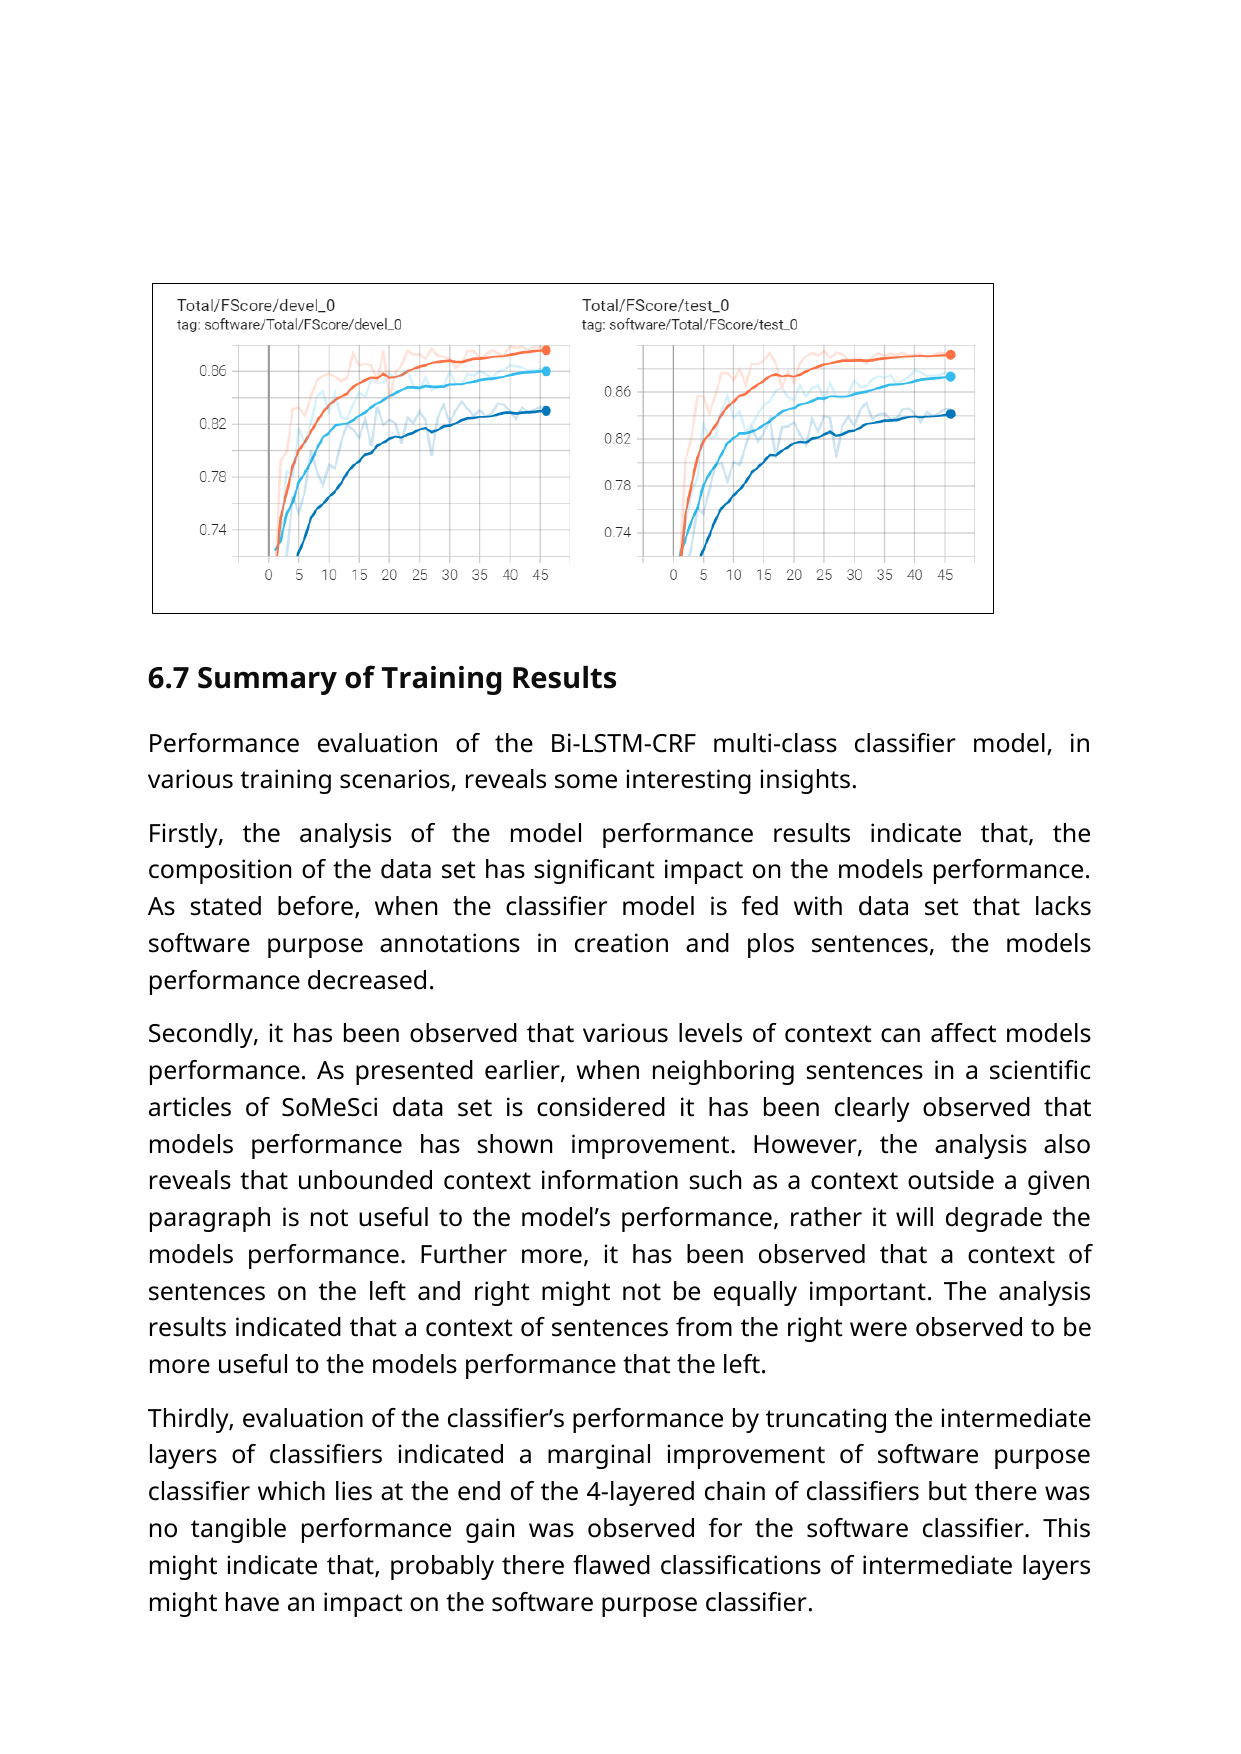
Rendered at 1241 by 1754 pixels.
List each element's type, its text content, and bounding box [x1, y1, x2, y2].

text Thirdly, evaluation of the classifier’s performance by truncating the intermediate layers of classifiers indicated a marginal improvement of software purpose classifier which lies at the end of the 4-layered chain of classifiers but there was no tangible performance gain was observed for the software classifier. This might indicate that, probably there flawed classifications of intermediate layers might have an impact on the software purpose classifier. [148, 1400, 1093, 1618]
picture [167, 290, 978, 583]
text Firstly, the analysis of the model performance results indicate that, the composition of the data set has significant impact on the models performance. As stated before, when the classifier model is fed with data set that lacks software purpose annotations in creation and plos sentences, the models performance decreased. [148, 815, 1093, 997]
text Secondly, it has been observed that various levels of context can affect models performance. As presented earlier, when neighboring sentences in a scientific articles of SoMeSci data set is considered it has been clearly observed that models performance has shown improvement. However, the analysis also reveals that unbounded context information such as a context outside a given paragraph is not useful to the model’s performance, rather it will degrade the models performance. Further more, it has been observed that a context of sentences on the left and right might not be equally important. The analysis results indicated that a context of sentences from the right were observed to be more useful to the models performance that the left. [148, 1016, 1093, 1381]
subtitle Summary of Training Results [148, 657, 1093, 697]
text Performance evaluation of the Bi-LSTM-CRF multi-class classifier model, in various training scenarios, reveals some interesting insights. [148, 725, 1093, 796]
